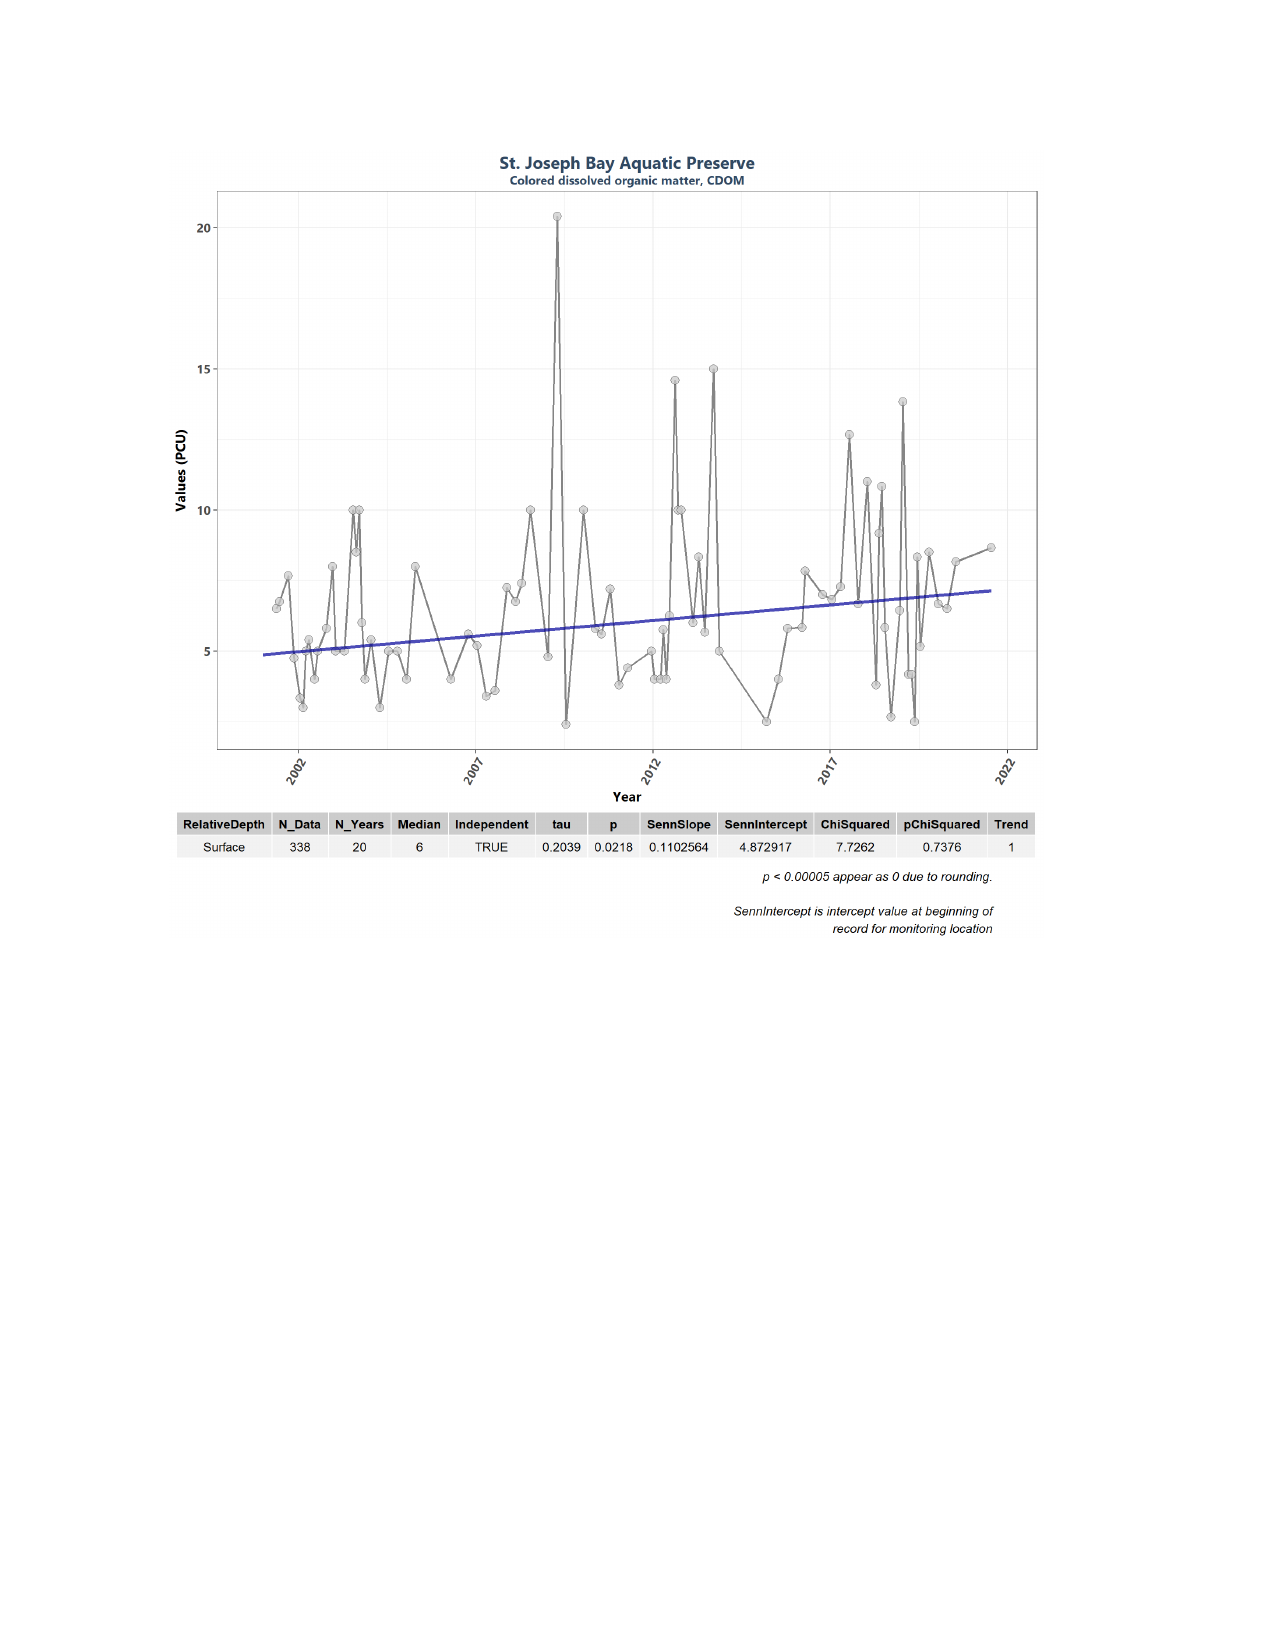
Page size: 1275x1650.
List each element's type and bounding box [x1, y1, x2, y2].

picture [168, 150, 1044, 938]
